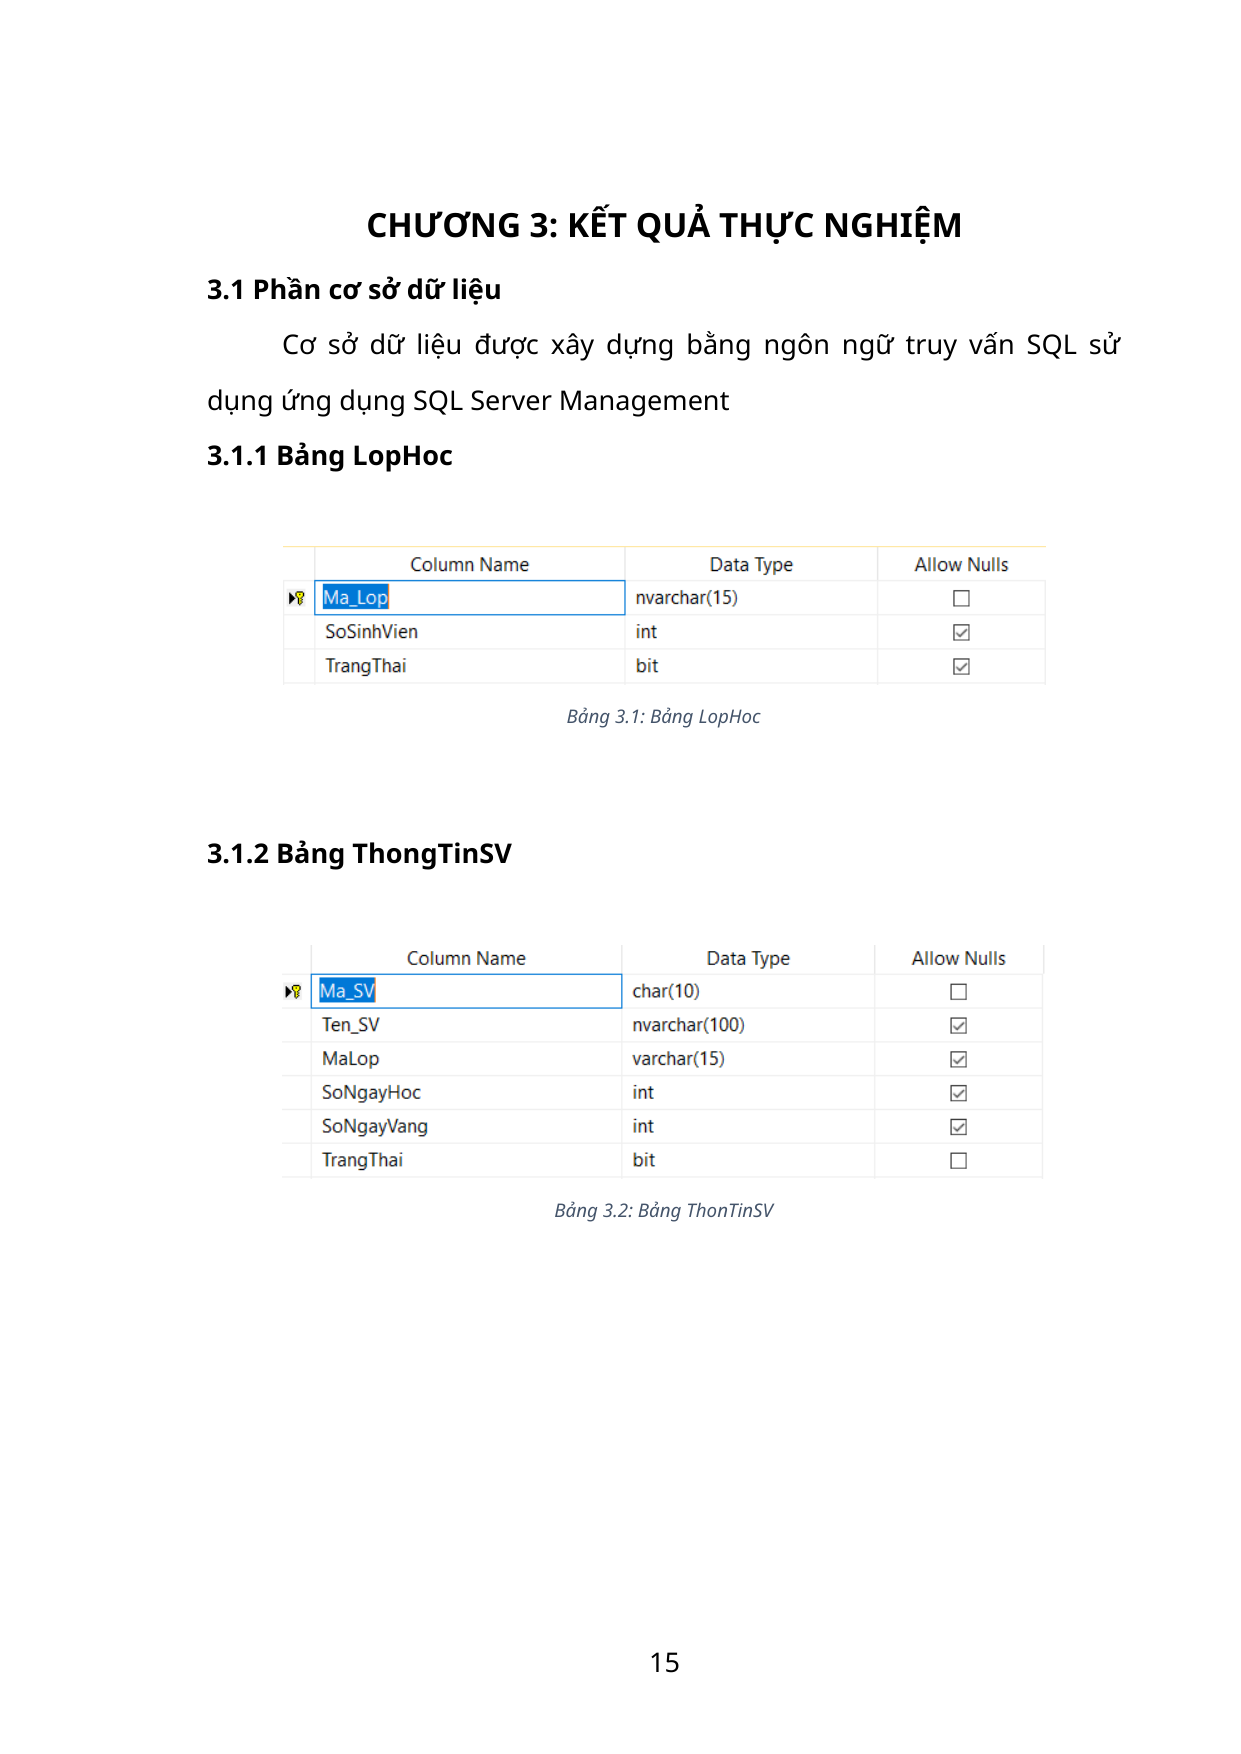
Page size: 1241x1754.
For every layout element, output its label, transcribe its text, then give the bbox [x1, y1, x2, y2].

text Cơ sở dữ liệu được xây dựng bằng ngôn ngữ truy vấn SQL sử dụng ứng dụng SQL Server Management [207, 326, 1122, 418]
picture [282, 945, 1047, 1179]
subtitle Bảng ThongTinSV [207, 835, 1122, 872]
picture [283, 546, 1046, 685]
subtitle Bảng LopHoc [207, 436, 1122, 473]
subtitle KẾT QUẢ THỰC NGHIỆM [207, 202, 1122, 248]
subtitle Phần cơ sở dữ liệu [207, 270, 1122, 307]
text Bảng 3.1: Bảng LopHoc [207, 703, 1122, 728]
text Bảng 3.2: Bảng ThonTinSV [207, 1198, 1122, 1223]
